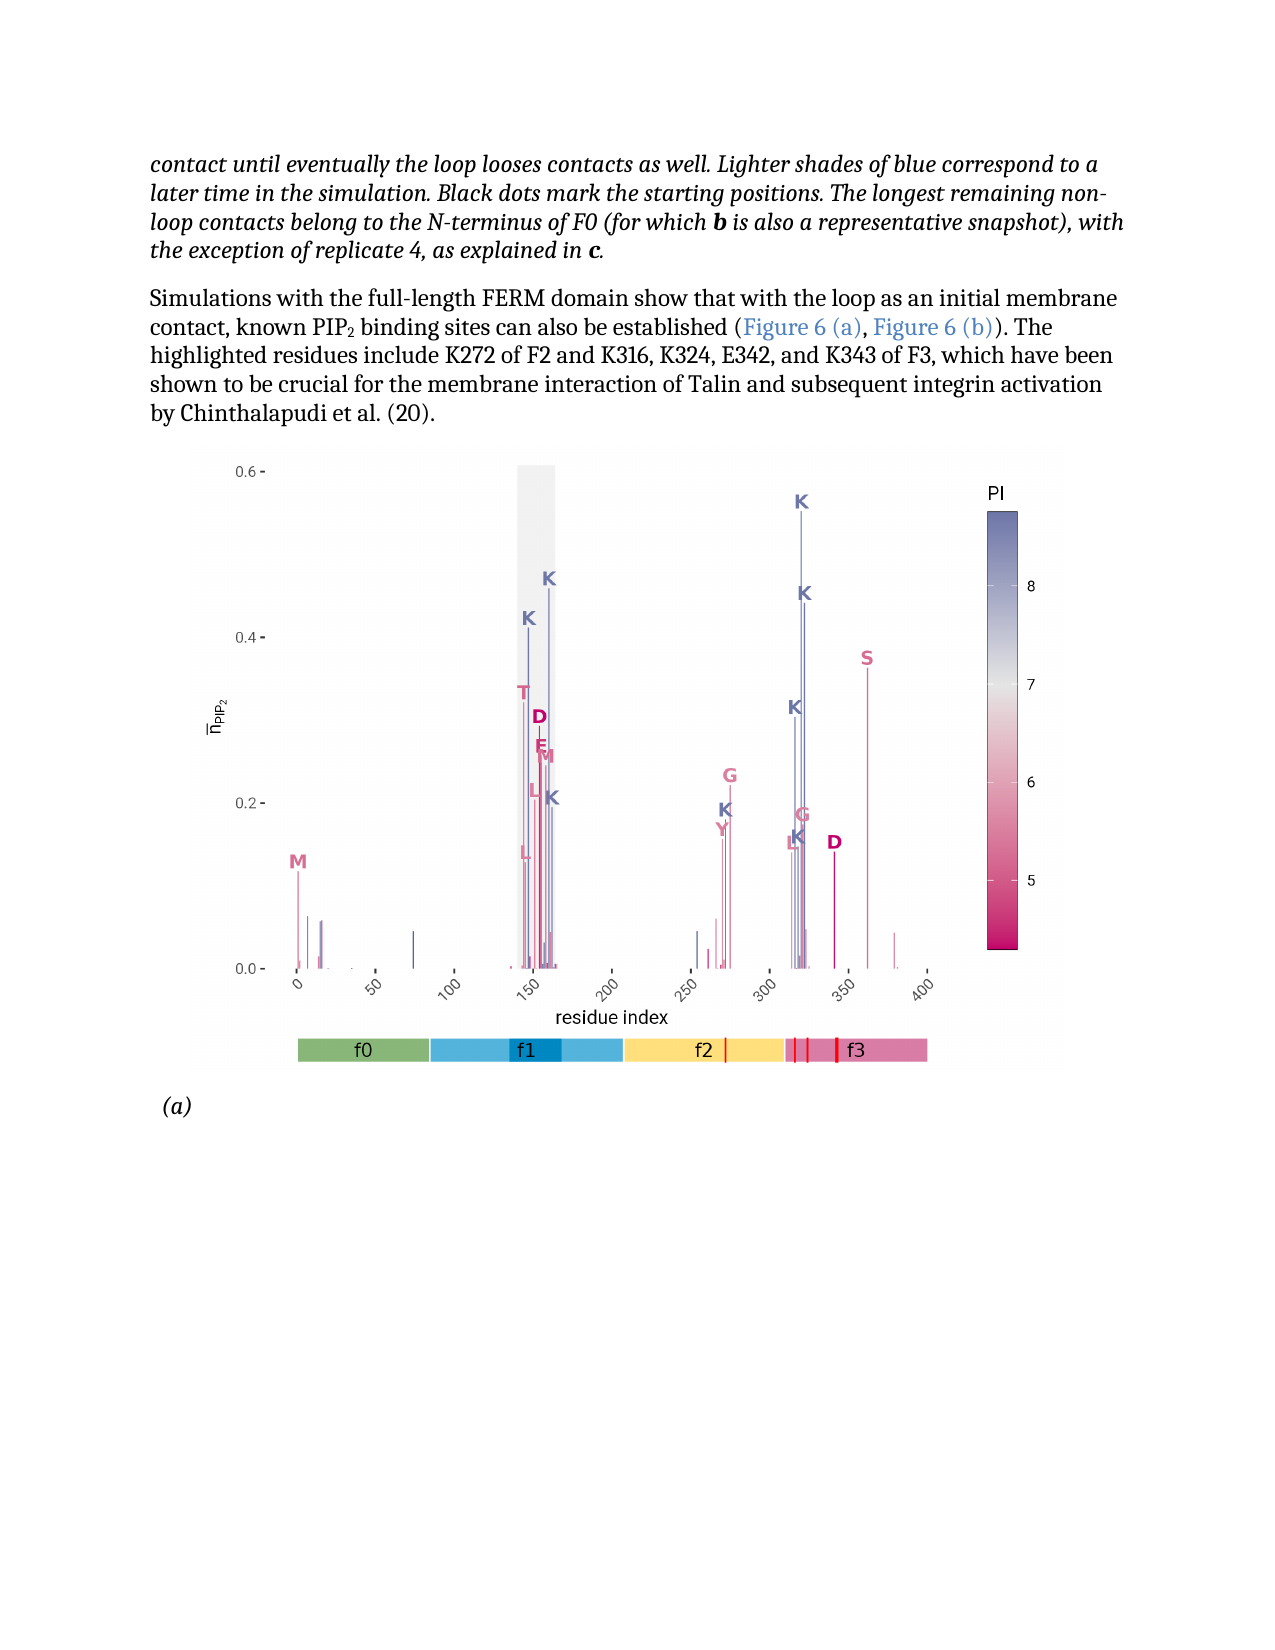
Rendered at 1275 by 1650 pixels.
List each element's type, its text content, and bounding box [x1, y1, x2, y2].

picture [188, 446, 1064, 1072]
table_header [139, 446, 1114, 1133]
text Simulations with the full-length FERM domain show that with the loop as an initial membrane contact, known PIP2 binding sites can also be established (Figure 6 (a), Figure 6 (b)). The highlighted residues include K272 of F2 and K316, K324, E342, and K343 of F3, which have been shown to be crucial for the membrane interaction of Talin and subsequent integrin activation by Chinthalapudi et al. (20). [150, 284, 1125, 427]
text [150, 150, 1125, 265]
